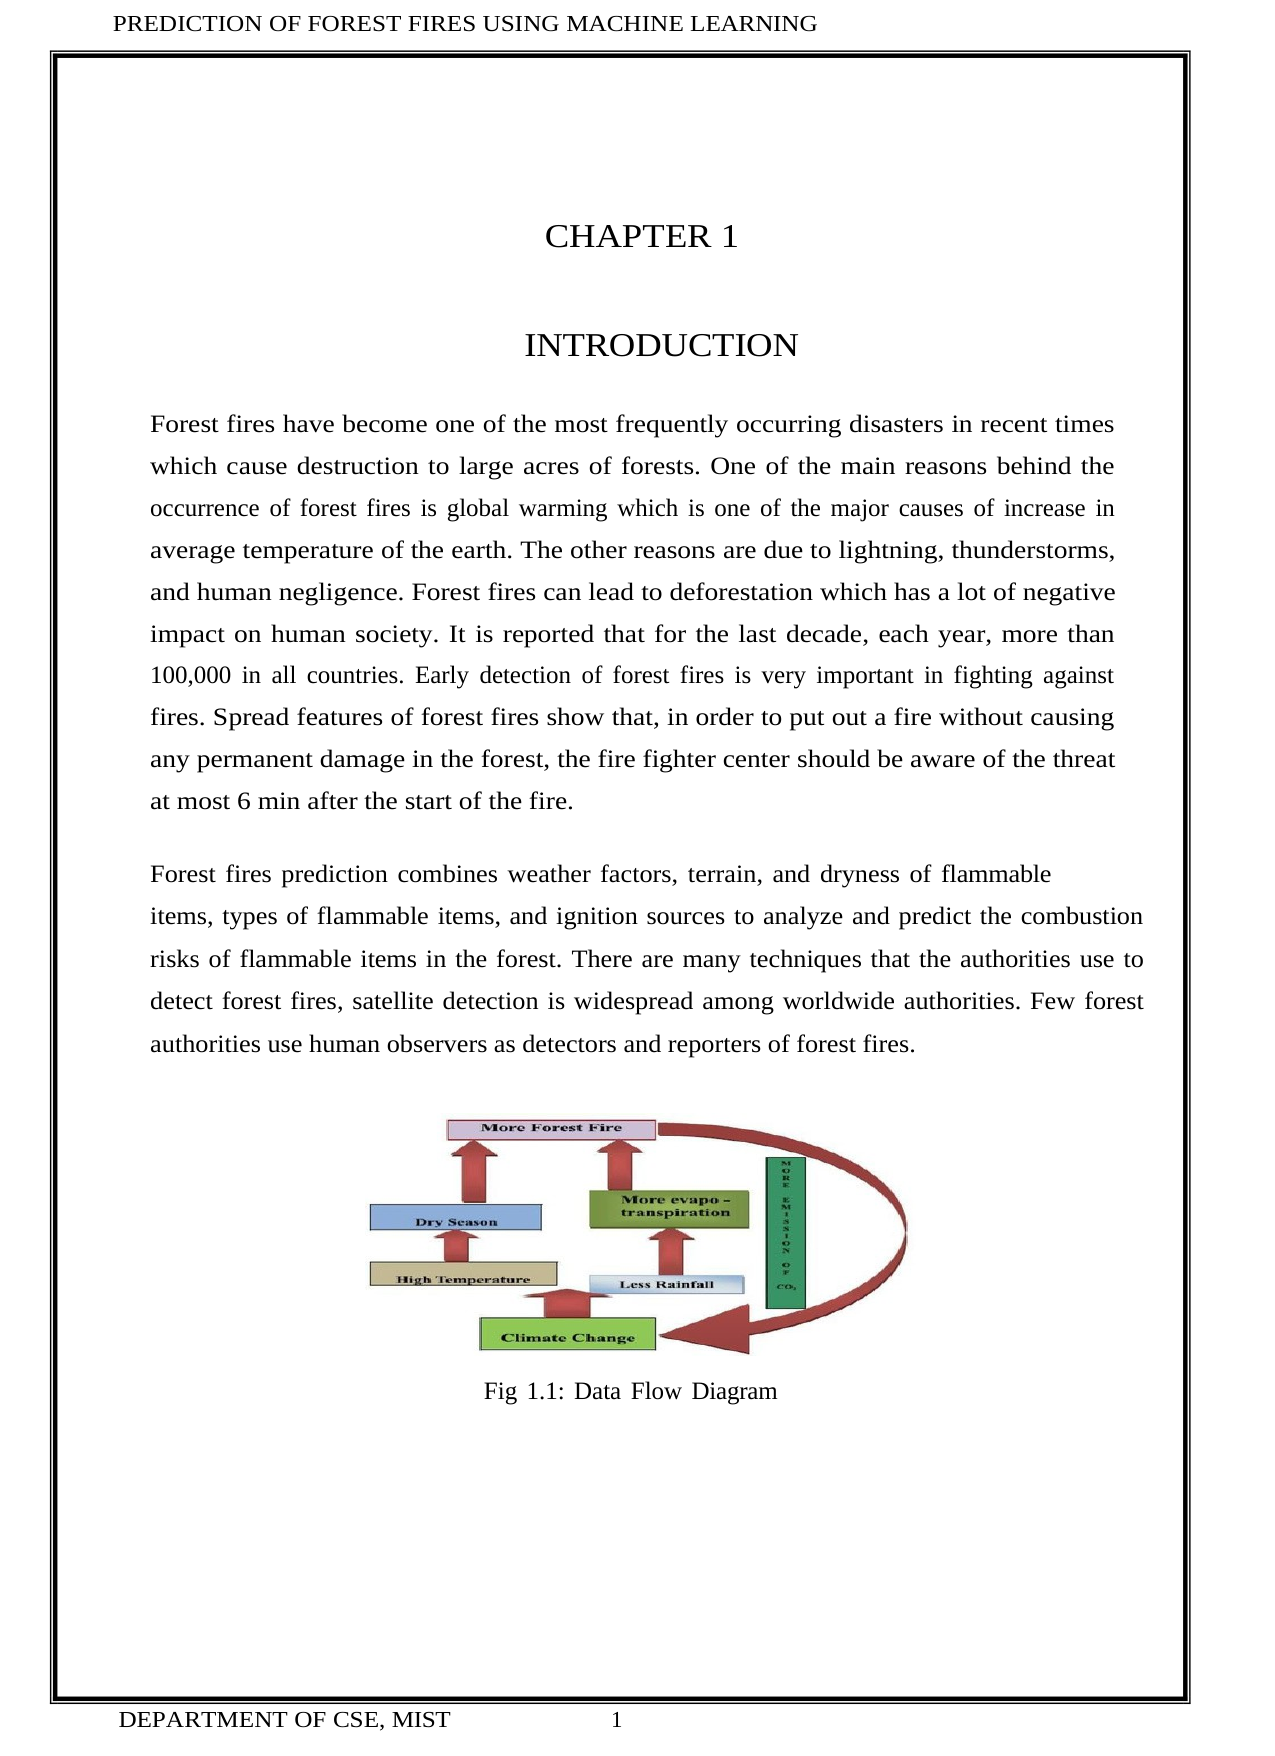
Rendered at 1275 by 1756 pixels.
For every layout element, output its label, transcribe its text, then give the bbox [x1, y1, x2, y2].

text Fig 1.1: Data Flow Diagram [102, 1376, 1160, 1405]
text CHAPTER 1 INTRODUCTION [524, 147, 972, 363]
text Forest fires have become one of the most frequently occurring disasters in recent times which cause destruction to large acres of forests. One of the main reasons behind the occurrence of forest fires is global warming which is one of the major causes of increase in average temperature of the earth. The other reasons are due to lightning, thunderstorms, and human negligence. Forest fires can lead to deforestation which has a lot of negative impact on human society. It is reported that for the last decade, each year, more than 100,000 in all countries. Early detection of forest fires is very important in fighting against fires. Spread features of forest fires show that, in order to put out a fire without causing any permanent damage in the forest, the fire fighter center should be aware of the threat at most 6 min after the start of the fire. [150, 409, 1116, 815]
text items, types of flammable items, and ignition sources to analyze and predict the combustion risks of flammable items in the forest. There are many techniques that the authorities use to detect forest fires, satellite detection is widespread among worldwide authorities. Few forest authorities use human observers as detectors and reporters of forest fires. [150, 901, 1145, 1058]
picture [39, 39, 1201, 1715]
text Forest fires prediction combines weather factors, terrain, and dryness of flammable [150, 859, 1237, 888]
